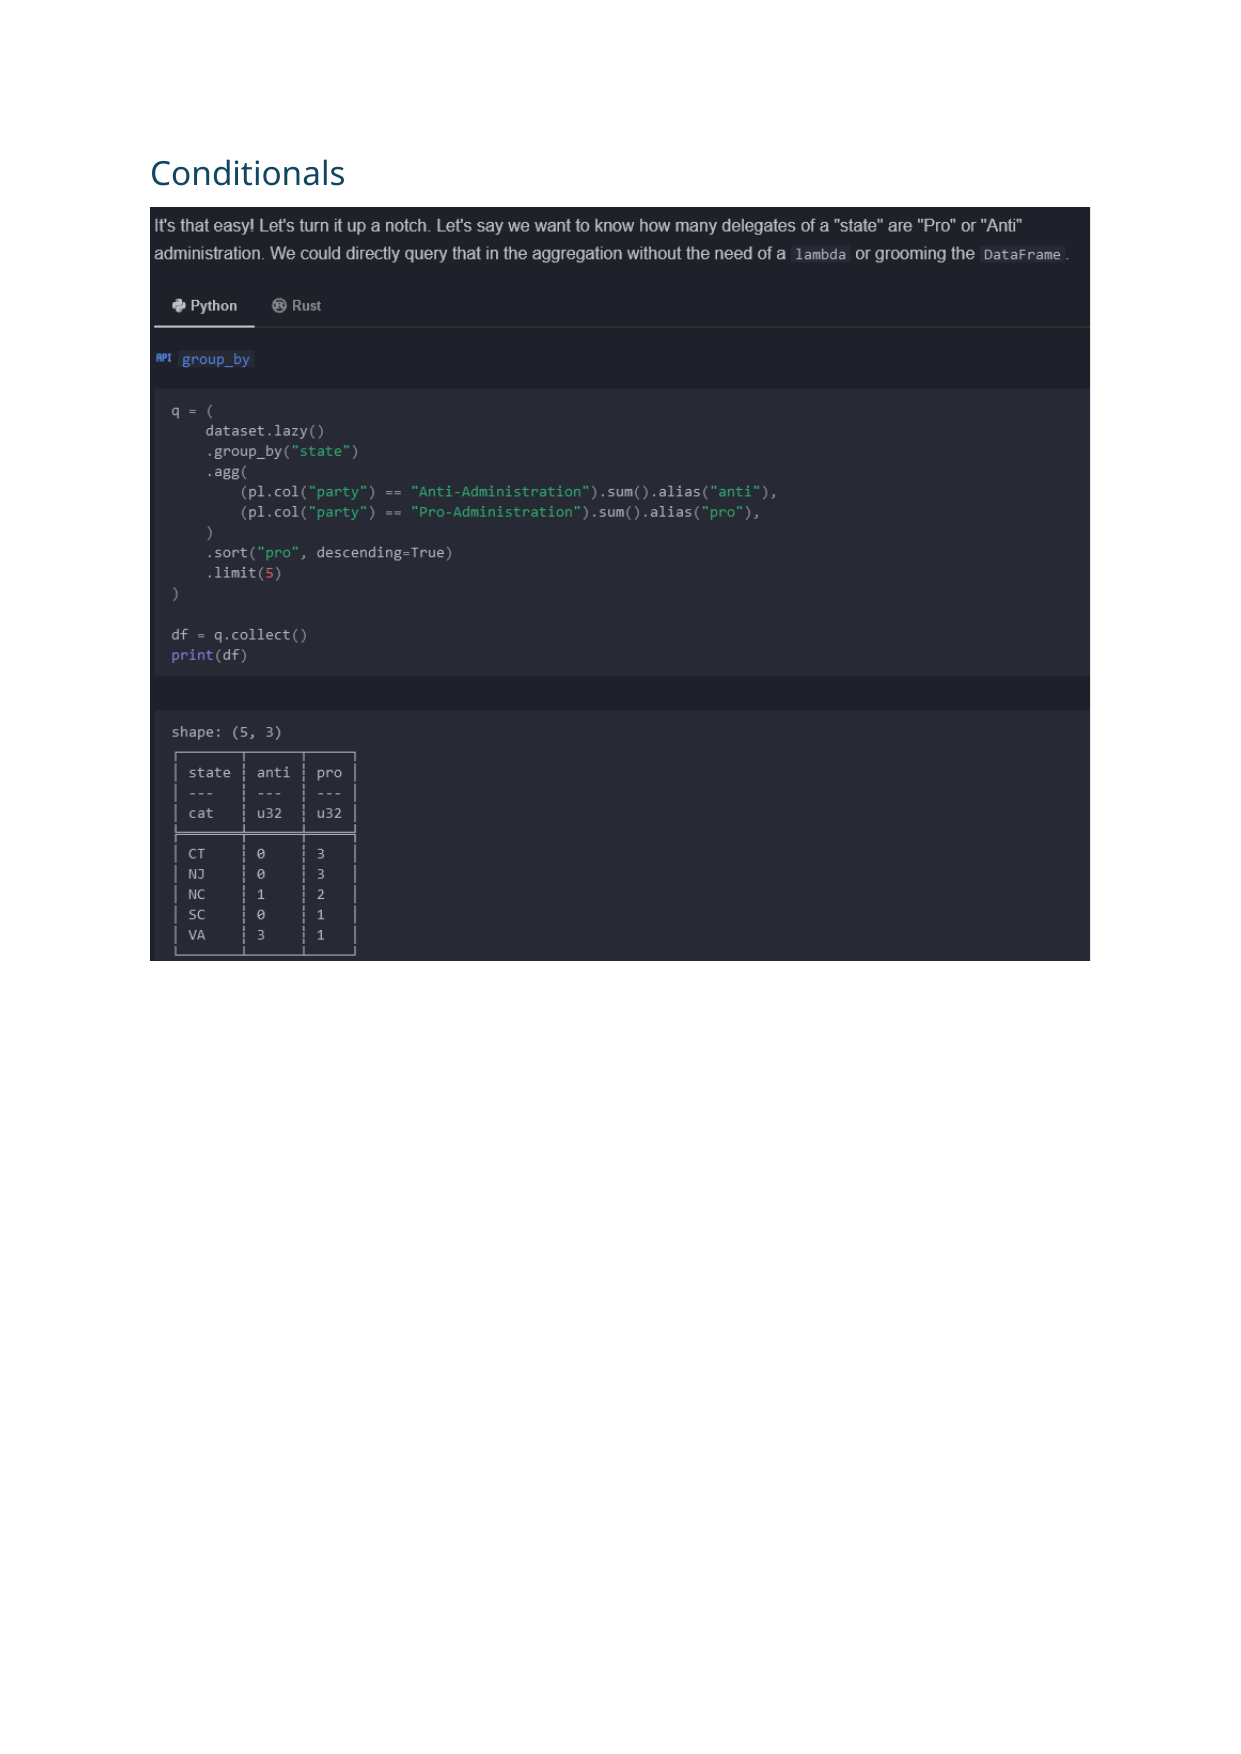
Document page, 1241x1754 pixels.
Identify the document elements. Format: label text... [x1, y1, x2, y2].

picture [150, 207, 1091, 961]
subtitle Conditionals [150, 150, 1090, 195]
